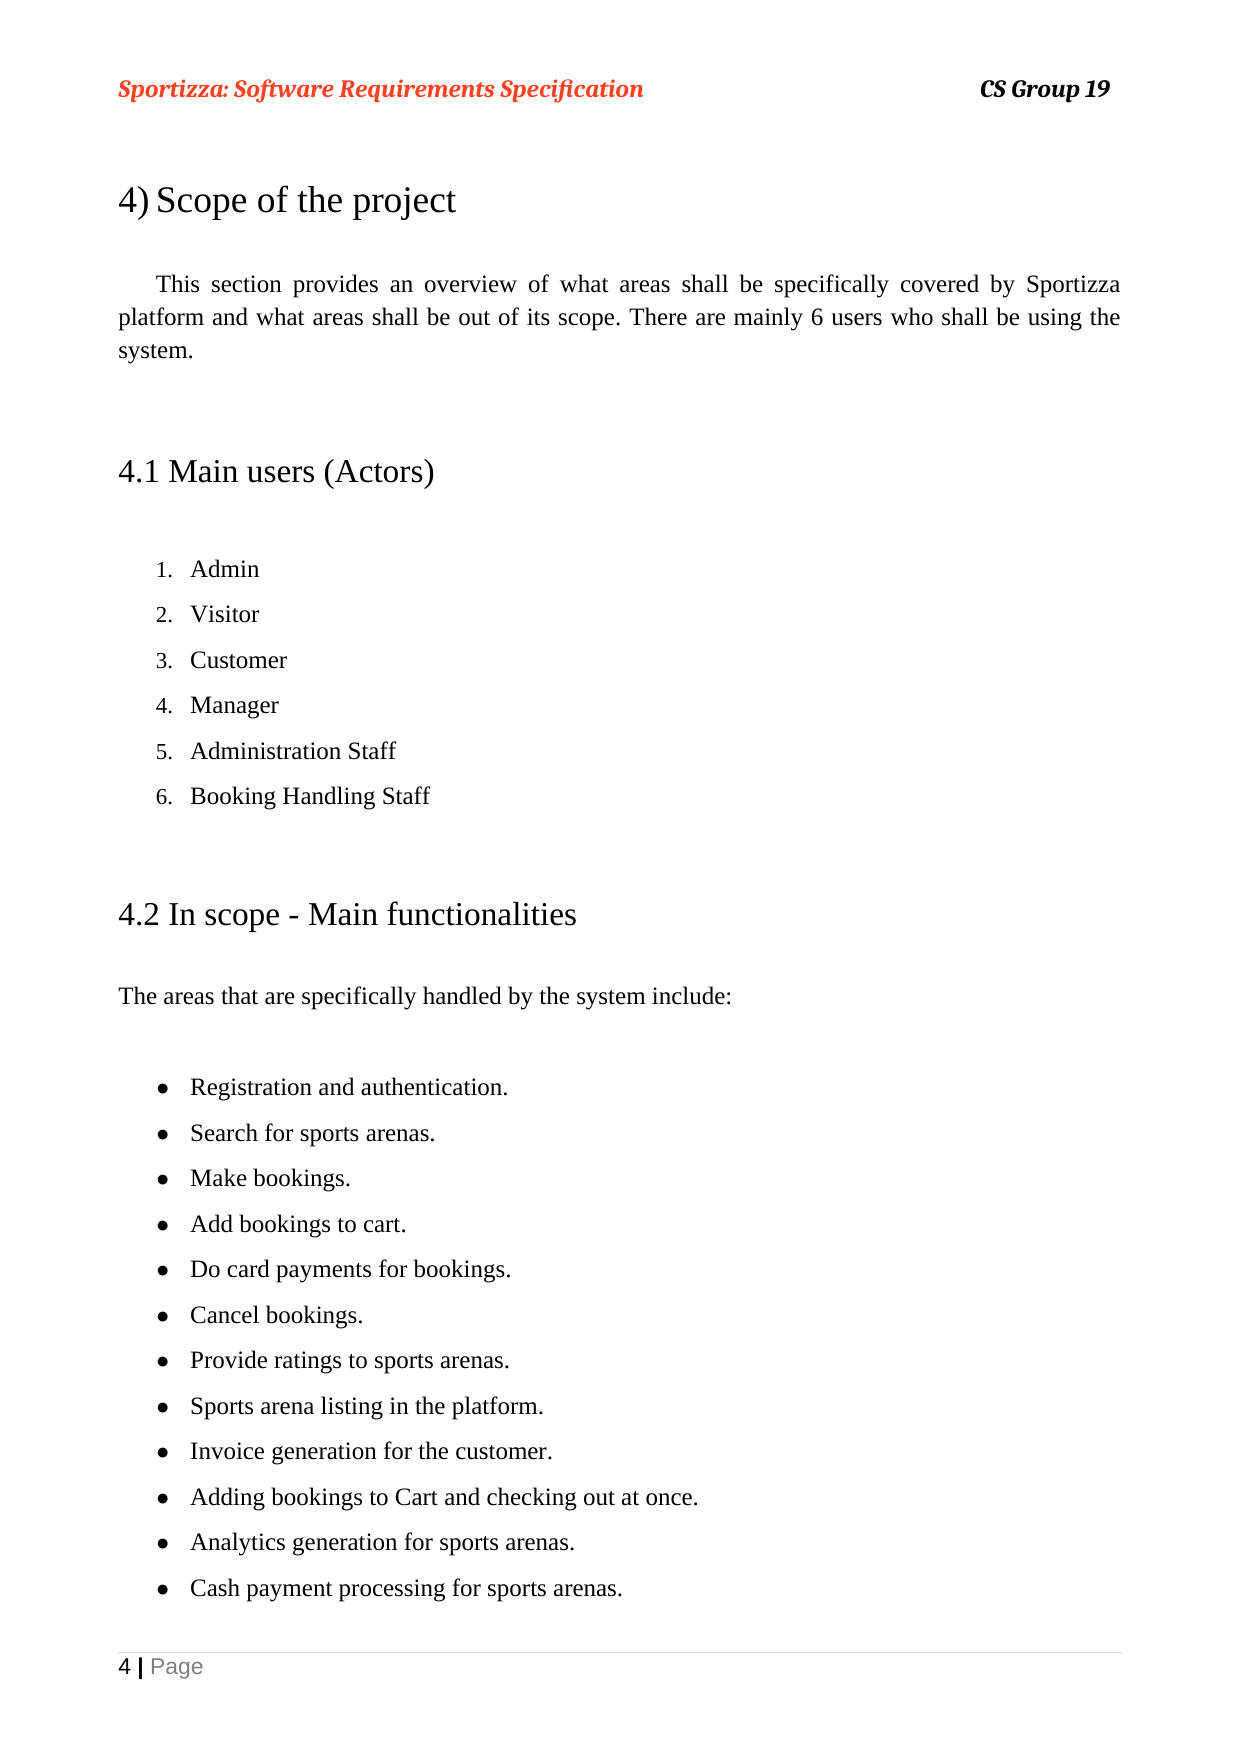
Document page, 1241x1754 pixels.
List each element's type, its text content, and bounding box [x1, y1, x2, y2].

list Customer [156, 645, 1122, 673]
text This section provides an overview of what areas shall be specifically covered by Sportizza platform and what areas shall be out of its scope. There are mainly 6 users who shall be using the system. [118, 269, 1122, 364]
list Administration Staff [156, 736, 1122, 764]
list Search for sports arenas. [156, 1118, 1122, 1147]
list Do card payments for bookings. [156, 1254, 1122, 1283]
list Adding bookings to Cart and checking out at once. [156, 1482, 1122, 1511]
list Visitor [156, 599, 1122, 628]
list Provide ratings to sports arenas. [156, 1345, 1122, 1374]
subtitle 4.1 Main users (Actors) [118, 452, 1122, 490]
list Cancel bookings. [156, 1300, 1122, 1329]
list Invoice generation for the customer. [156, 1436, 1122, 1465]
list Cash payment processing for sports arenas. [156, 1573, 1122, 1602]
list Registration and authentication. [156, 1072, 1122, 1101]
list Admin [156, 554, 1122, 582]
list Add bookings to cart. [156, 1209, 1122, 1238]
list Sports arena listing in the platform. [156, 1391, 1122, 1420]
subtitle Scope of the project [118, 177, 1122, 220]
list Analytics generation for sports arenas. [156, 1527, 1122, 1556]
subtitle 4.2 In scope - Main functionalities [118, 894, 1122, 933]
text The areas that are specifically handled by the system include: [118, 981, 1122, 1010]
list Booking Handling Staff [156, 781, 1122, 810]
list Manager [156, 690, 1122, 719]
list Make bookings. [156, 1163, 1122, 1192]
